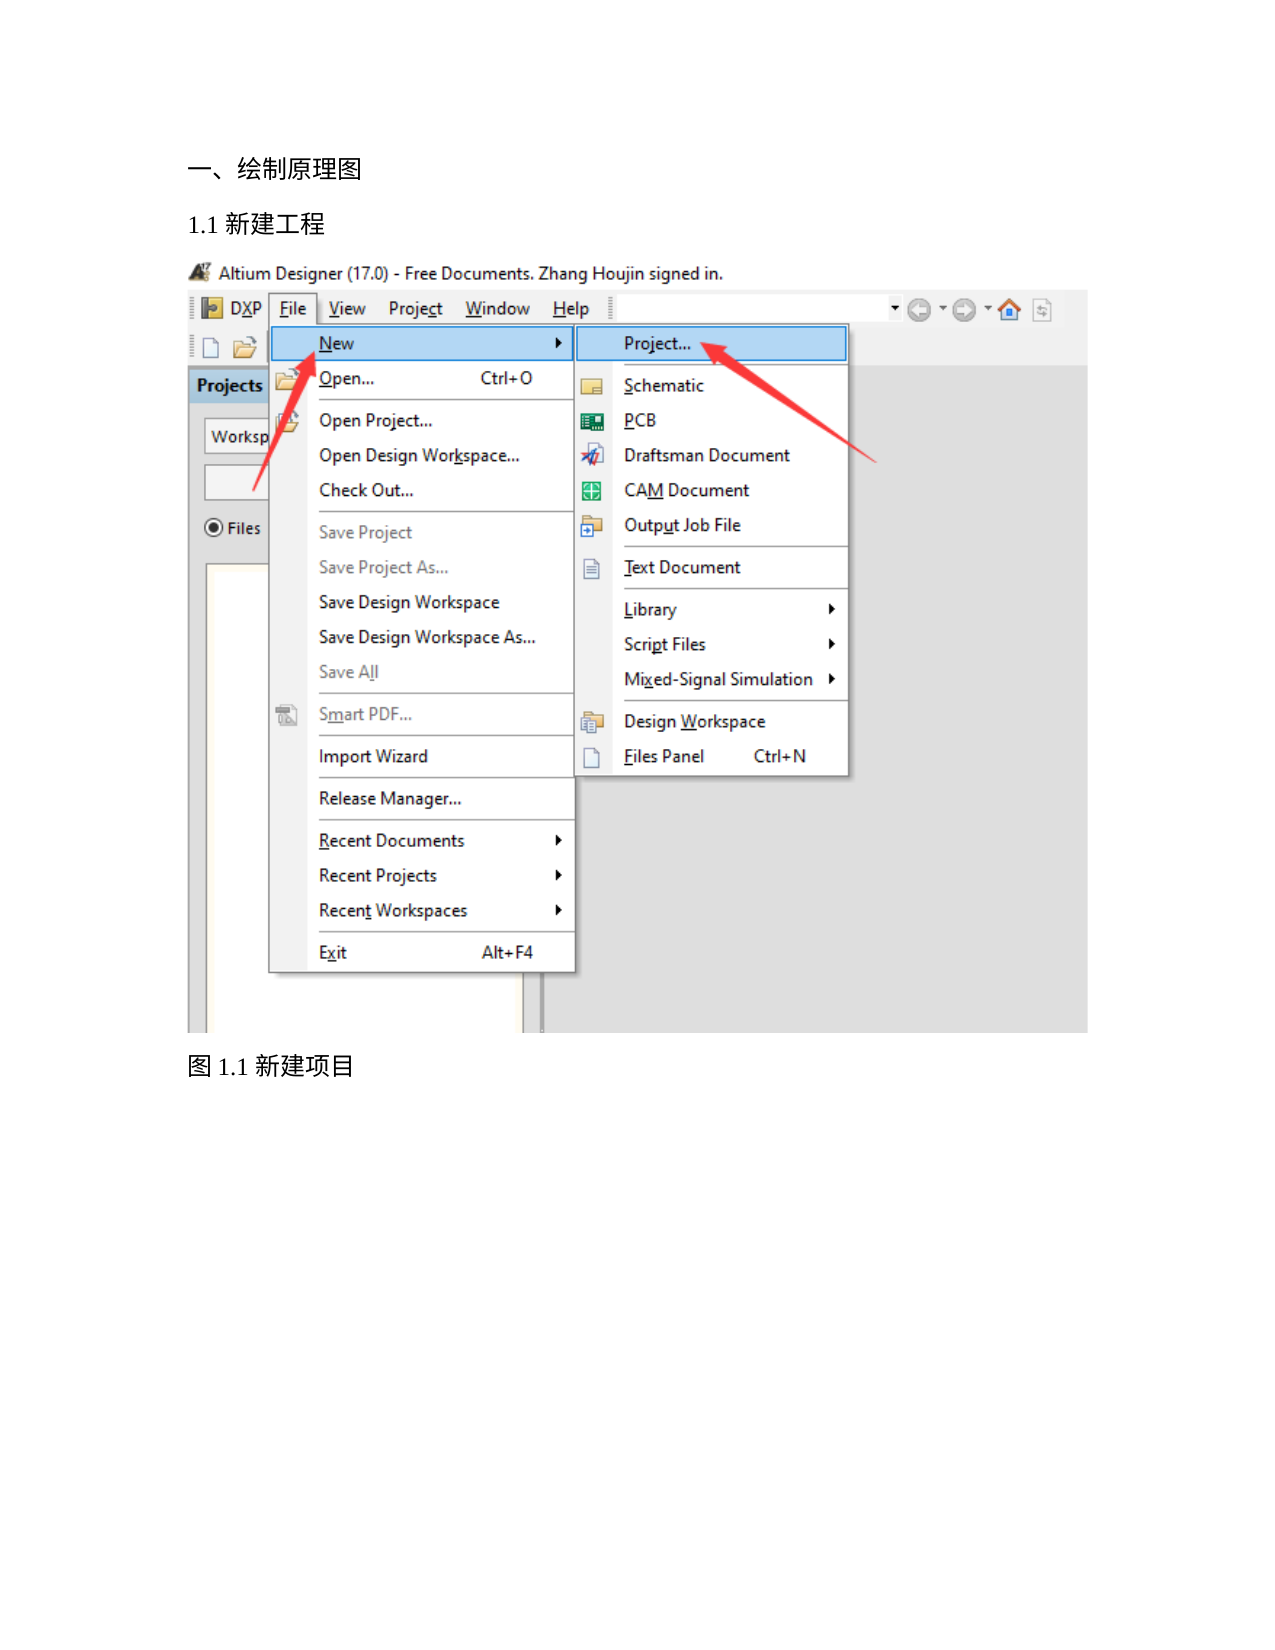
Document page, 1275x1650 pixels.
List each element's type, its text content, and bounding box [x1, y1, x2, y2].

text 一、绘制原理图 [187, 150, 1087, 186]
text 图1.1 新建项目 [187, 1047, 1087, 1083]
text 1.1 新建工程 [187, 204, 1087, 241]
picture [187, 258, 1088, 1033]
